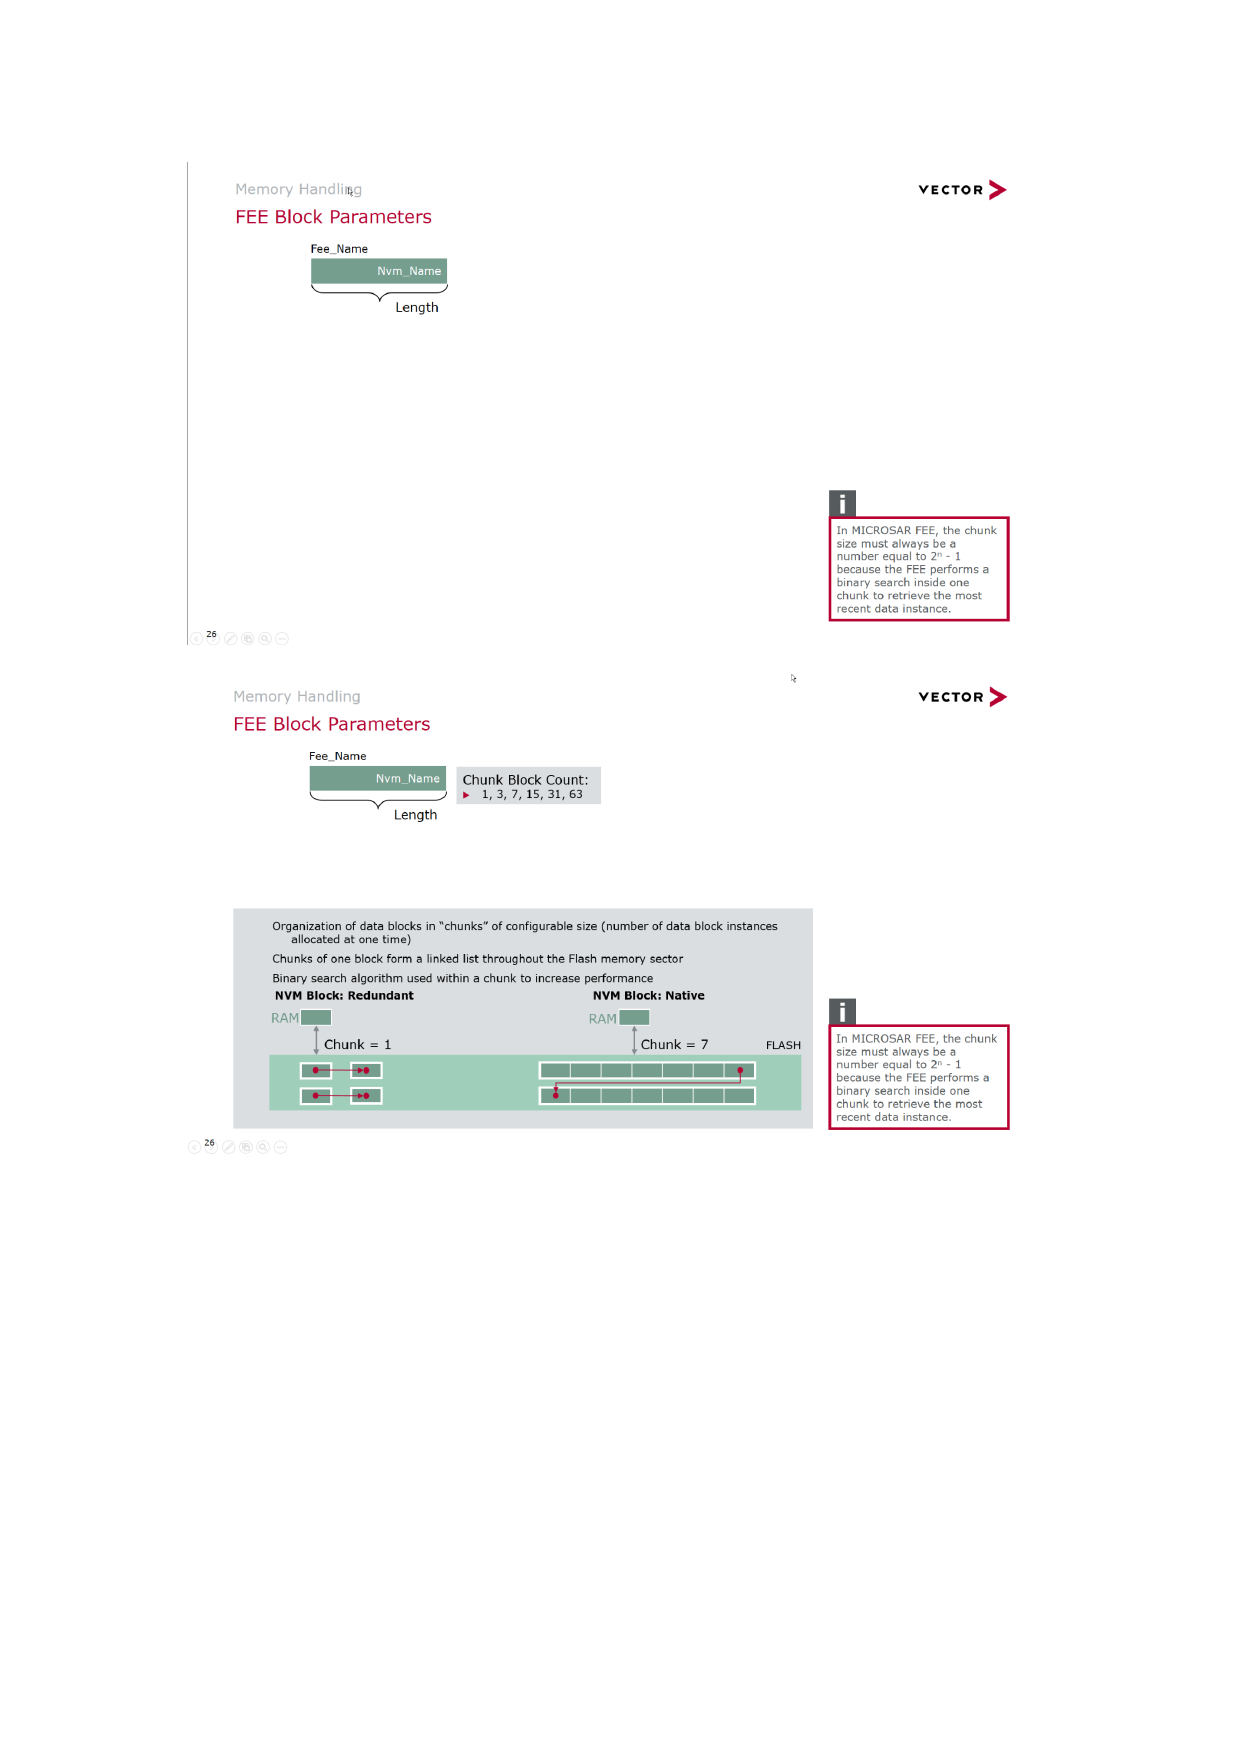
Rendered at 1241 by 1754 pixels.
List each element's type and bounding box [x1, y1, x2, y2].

picture [187, 668, 1053, 1154]
picture [187, 162, 1053, 645]
